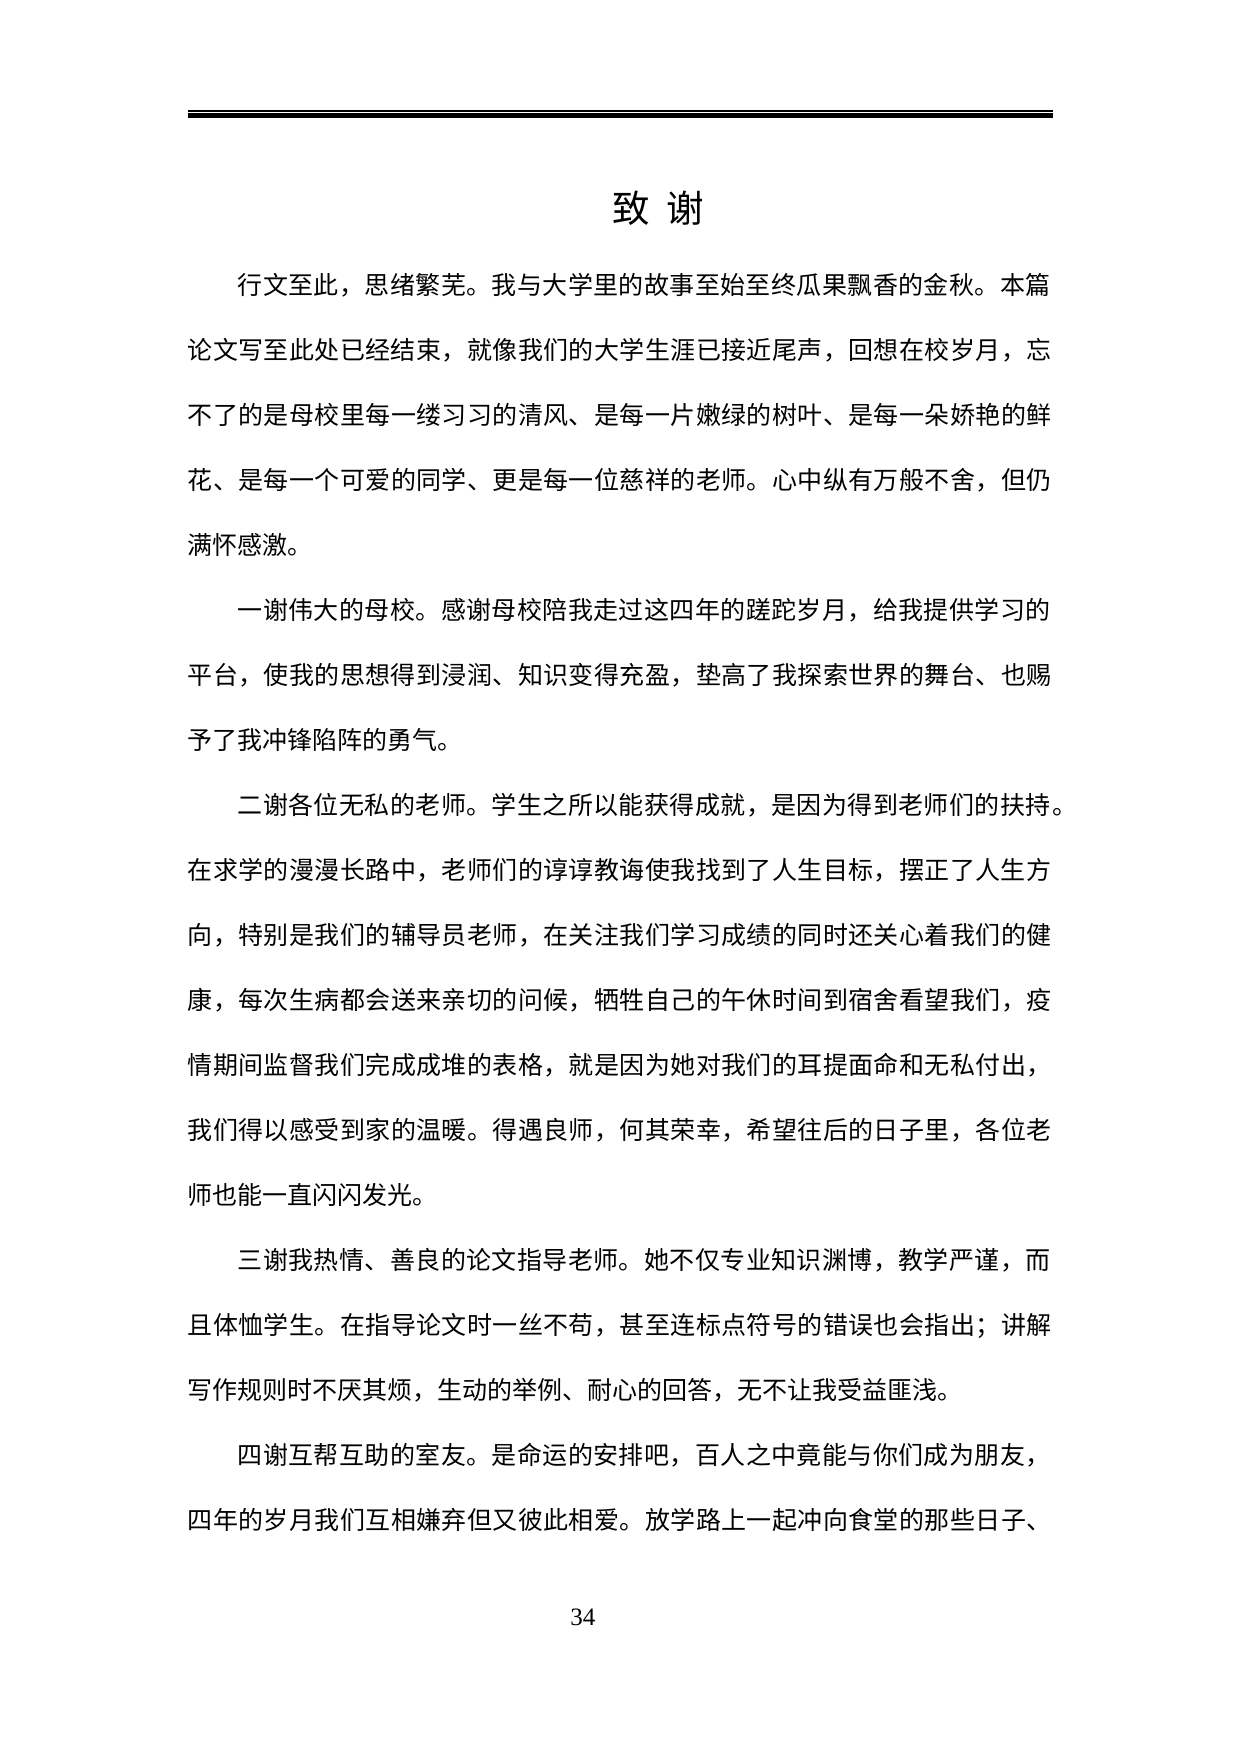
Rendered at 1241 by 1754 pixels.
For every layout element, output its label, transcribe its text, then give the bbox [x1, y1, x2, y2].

text 三谢我热情、善良的论文指导老师。她不仅专业知识渊博，教学严谨，而且体恤学生。在指导论文时一丝不苟，甚至连标点符号的错误也会指出；讲解写作规则时不厌其烦，生动的举例、耐心的回答，无不让我受益匪浅。 [187, 1226, 1053, 1421]
text 行文至此，思绪繁芜。我与大学里的故事至始至终瓜果飘香的金秋。本篇论文写至此处已经结束，就像我们的大学生涯已接近尾声，回想在校岁月，忘不了的是母校里每一缕习习的清风、是每一片嫩绿的树叶、是每一朵娇艳的鲜花、是每一个可爱的同学、更是每一位慈祥的老师。心中纵有万般不舍，但仍满怀感激。 [187, 251, 1053, 576]
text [187, 1421, 1053, 1551]
text 二谢各位无私的老师。学生之所以能获得成就，是因为得到老师们的扶持。在求学的漫漫长路中，老师们的谆谆教诲使我找到了人生目标，摆正了人生方向，特别是我们的辅导员老师，在关注我们学习成绩的同时还关心着我们的健康，每次生病都会送来亲切的问候，牺牲自己的午休时间到宿舍看望我们，疫情期间监督我们完成成堆的表格，就是因为她对我们的耳提面命和无私付出，我们得以感受到家的温暖。得遇良师，何其荣幸，希望往后的日子里，各位老师也能一直闪闪发光。 [187, 771, 1053, 1226]
subtitle 致 谢 [187, 174, 1053, 239]
text 一谢伟大的母校。感谢母校陪我走过这四年的蹉跎岁月，给我提供学习的平台，使我的思想得到浸润、知识变得充盈，垫高了我探索世界的舞台、也赐予了我冲锋陷阵的勇气。 [187, 576, 1053, 771]
